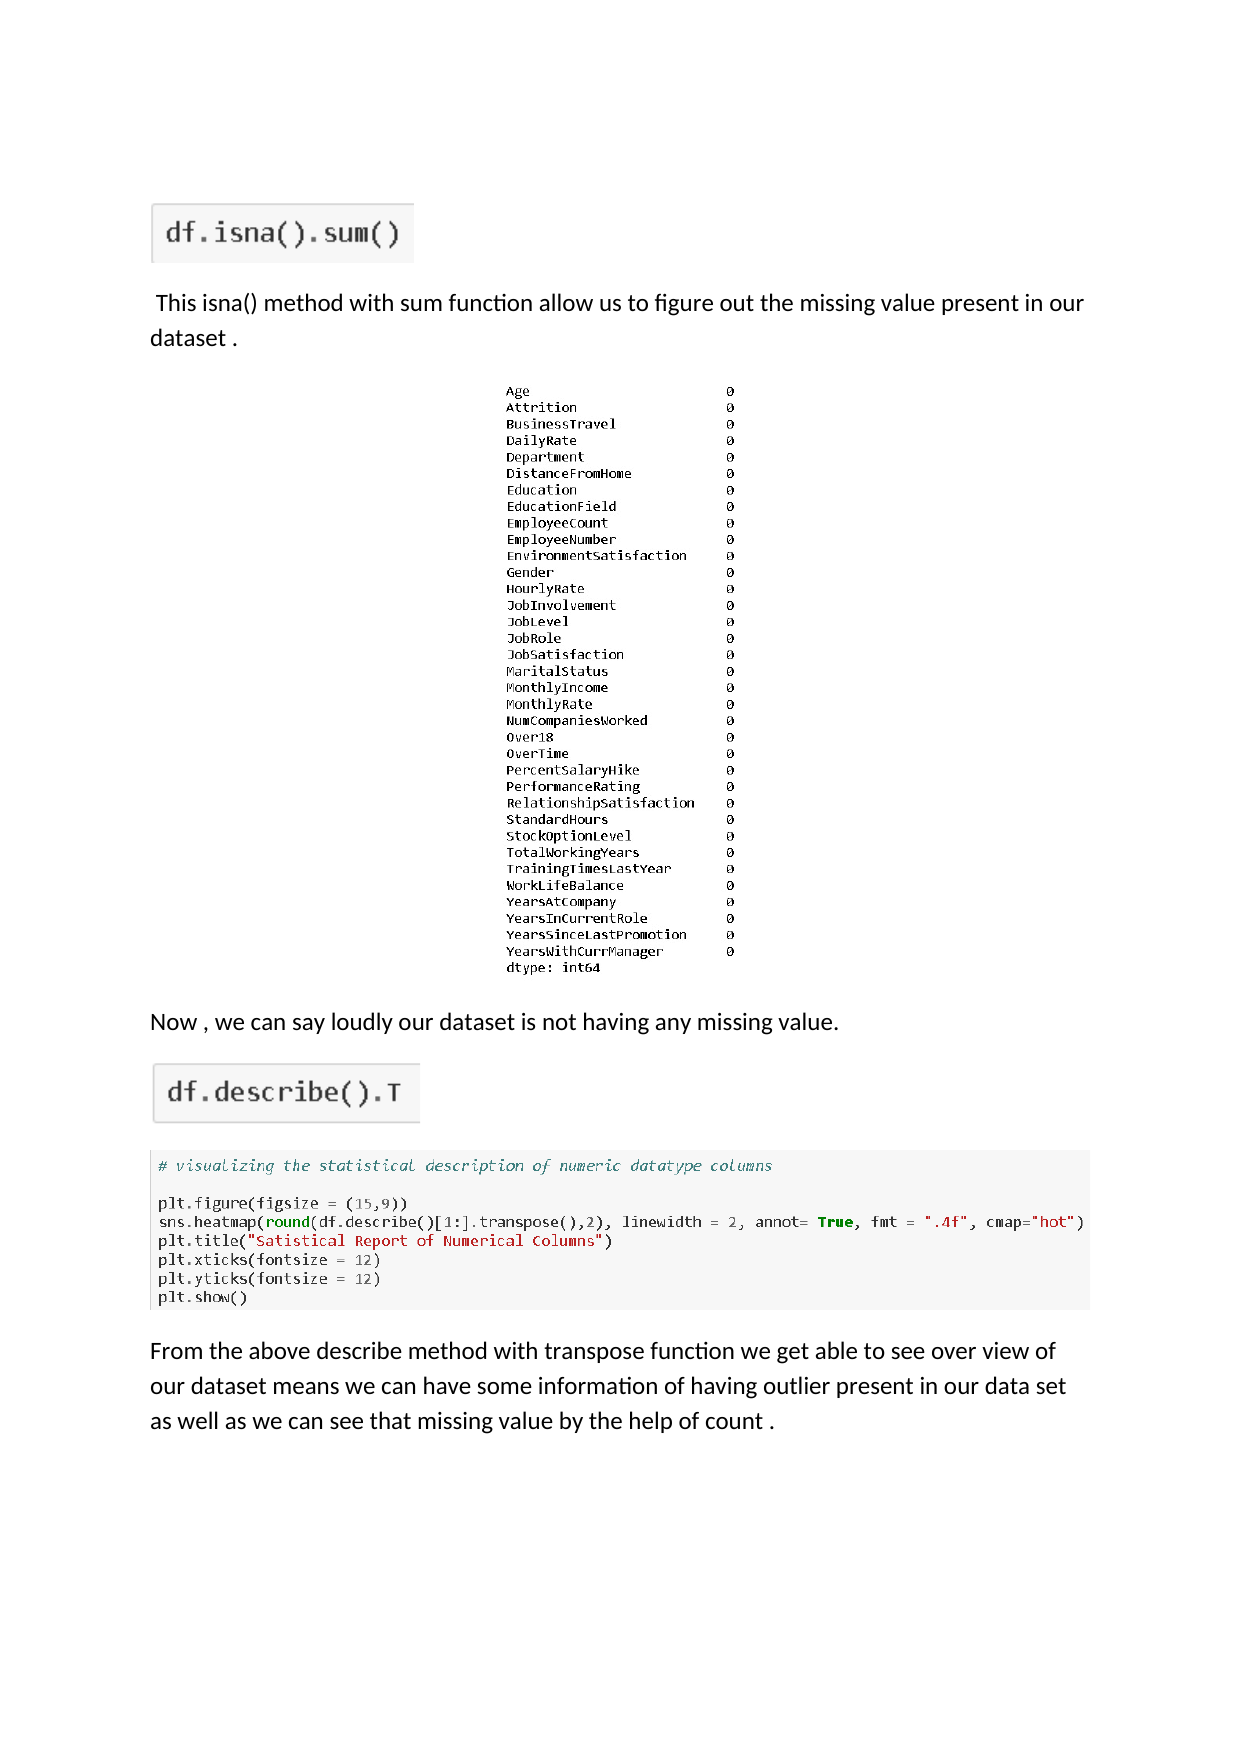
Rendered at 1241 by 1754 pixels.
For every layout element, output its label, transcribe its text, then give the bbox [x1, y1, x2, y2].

picture [150, 1062, 421, 1125]
picture [150, 1150, 1091, 1310]
text This isna() method with sum function allow us to figure out the missing value present in our dataset . [150, 287, 1090, 353]
picture [150, 203, 414, 263]
text From the above describe method with transpose function we get able to see over view of our dataset means we can have some information of having outlier present in our data set as well as we can see that missing value by the help of count . [150, 1335, 1090, 1436]
picture [150, 378, 1091, 982]
text Now , we can say loudly our dataset is not having any missing value. [150, 1007, 1090, 1037]
